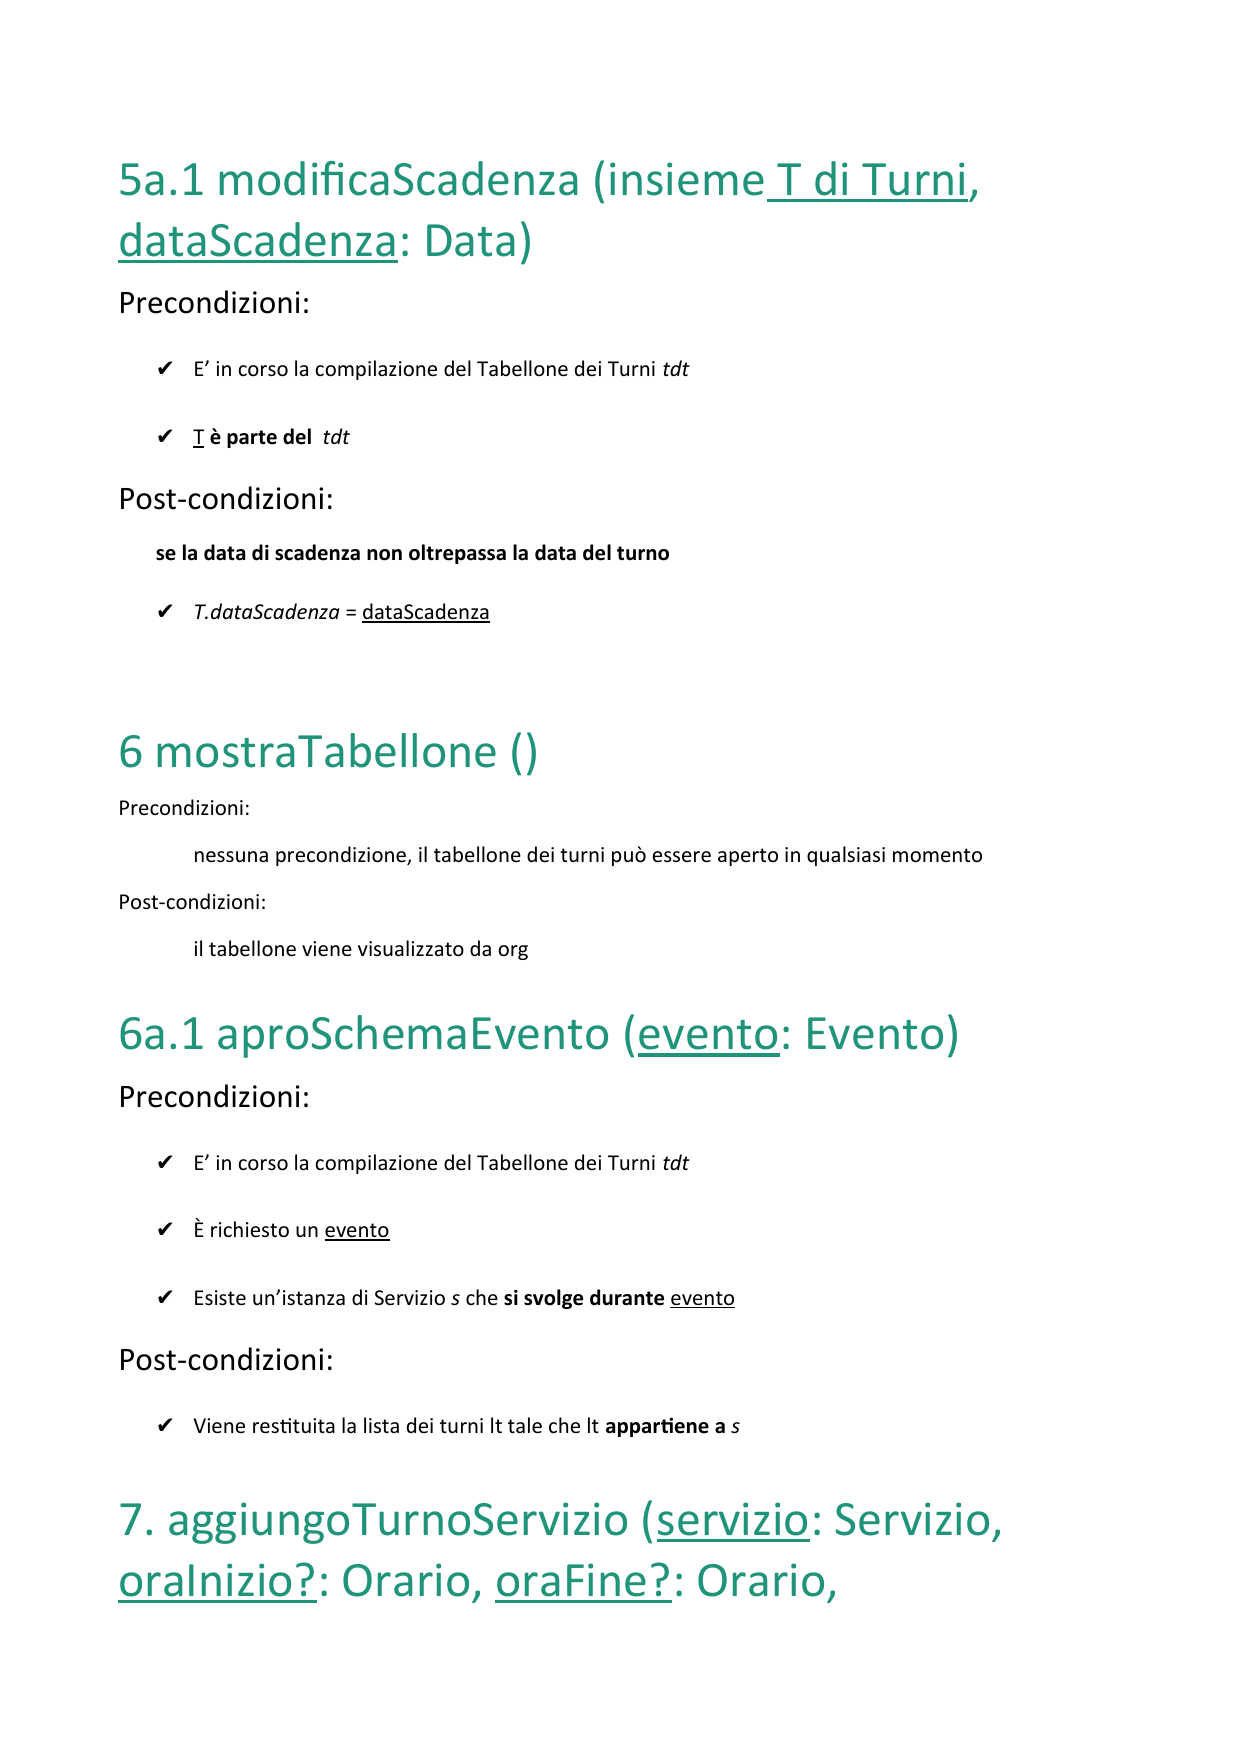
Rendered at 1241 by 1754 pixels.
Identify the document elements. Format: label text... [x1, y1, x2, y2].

text il tabellone viene visualizzato da org [118, 934, 1122, 962]
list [156, 343, 1122, 390]
text Post-condizioni: [118, 1338, 1122, 1379]
text Precondizioni: [118, 282, 1122, 323]
list E’ in corso la compilazione del Tabellone dei Turni tdt [156, 1136, 1122, 1183]
text 6 mostraTabellone () [118, 720, 1122, 781]
text 5a.1 modificaScadenza (insieme T di Turni, dataScadenza: Data) [118, 148, 1122, 270]
text se la data di scadenza non oltrepassa la data del turno [118, 538, 1122, 566]
text Precondizioni: [118, 794, 1122, 822]
list T è parte del tdt [156, 410, 1122, 457]
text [118, 1487, 1122, 1609]
text 6a.1 aproSchemaEvento (evento: Evento) [118, 1002, 1122, 1063]
text Post-condizioni: [118, 887, 1122, 916]
text Precondizioni: [118, 1076, 1122, 1116]
list T.dataScadenza = dataScadenza [156, 585, 1122, 632]
list Viene restituita la lista dei turni lt tale che lt appartiene a s [156, 1399, 1122, 1446]
text nessuna precondizione, il tabellone dei turni può essere aperto in qualsiasi momento [193, 841, 1122, 869]
text Post-condizioni: [118, 478, 1122, 518]
list Esiste un’istanza di Servizio s che si svolge durante evento [156, 1271, 1122, 1318]
list È richiesto un evento [156, 1204, 1122, 1251]
